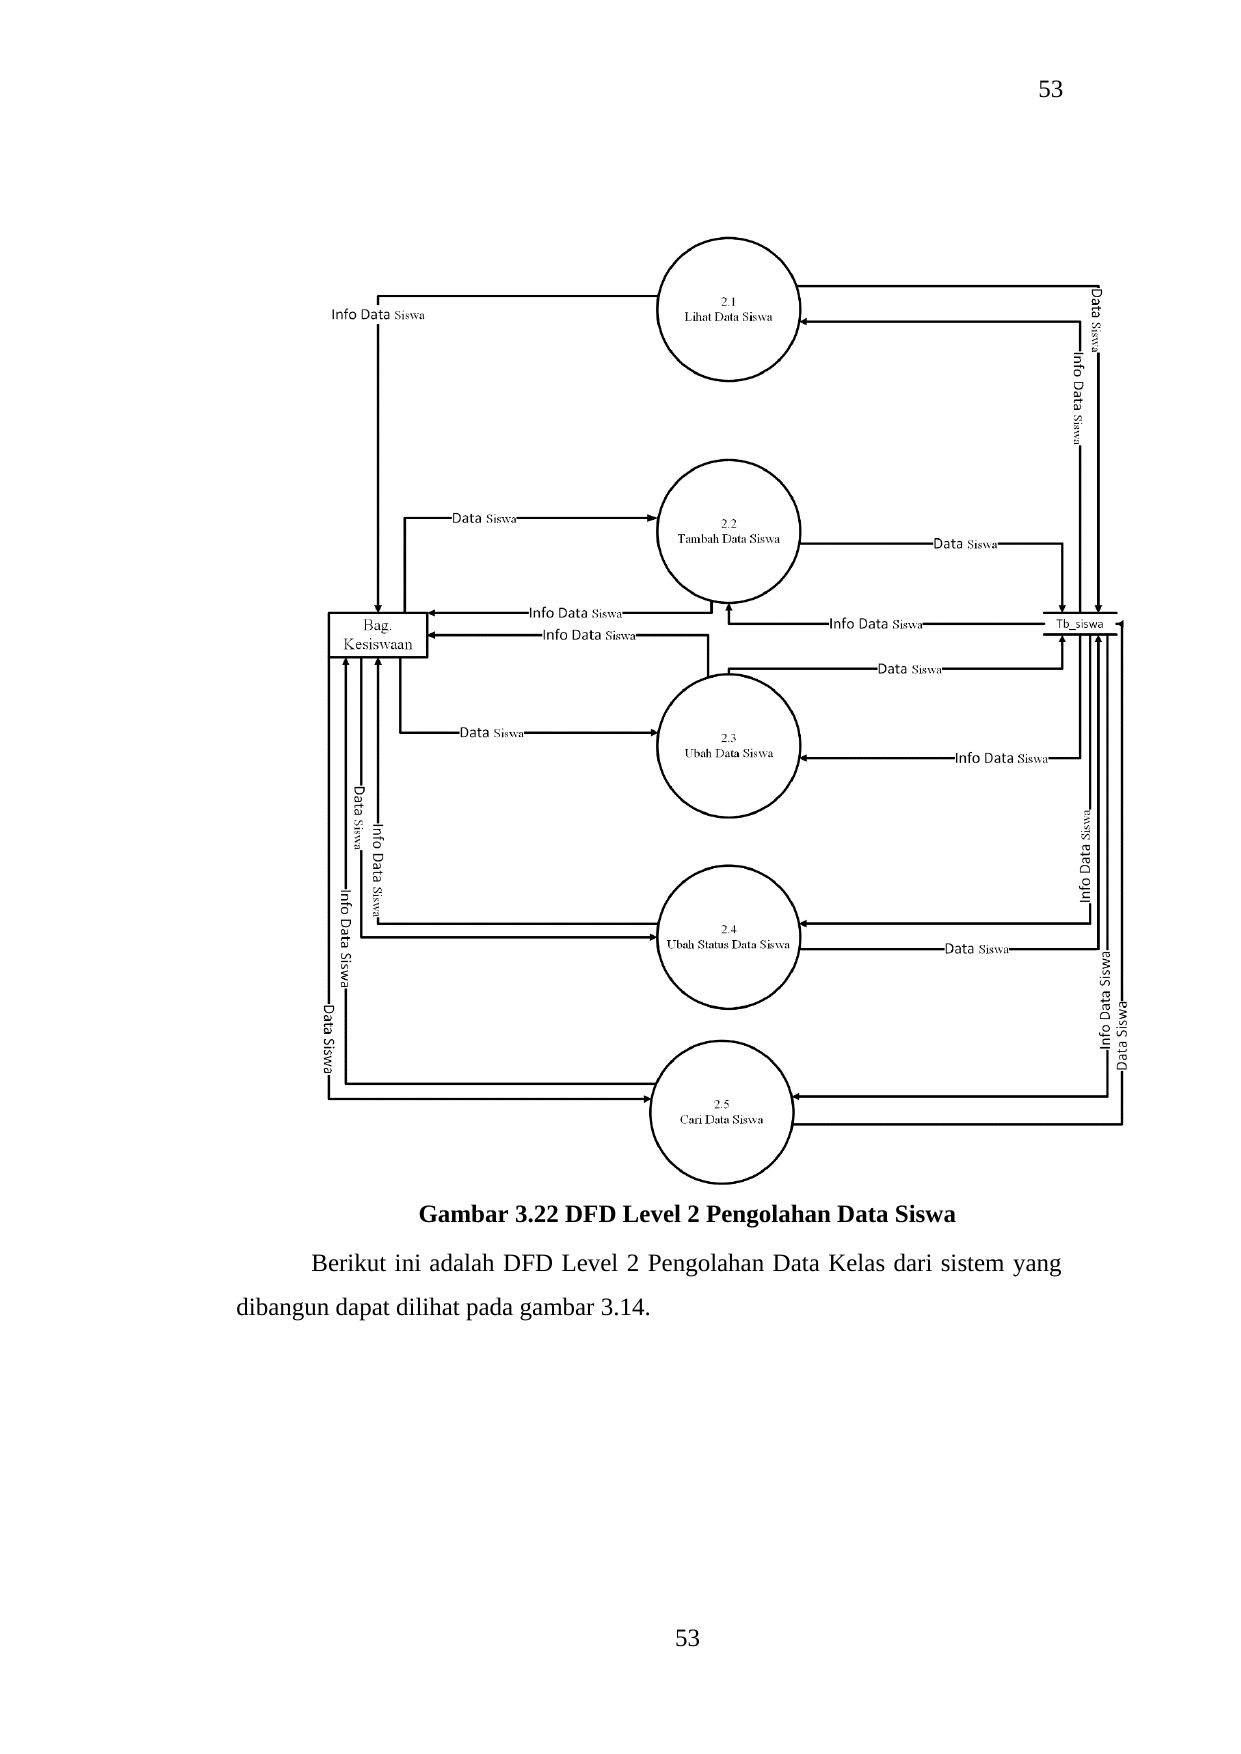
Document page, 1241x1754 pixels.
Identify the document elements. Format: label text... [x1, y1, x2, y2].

picture [311, 236, 1138, 1185]
text Berikut ini adalah DFD Level 2 Pengolahan Data Kelas dari sistem yang dibangun dapat dilihat pada gambar 3.14. [236, 1248, 1063, 1320]
